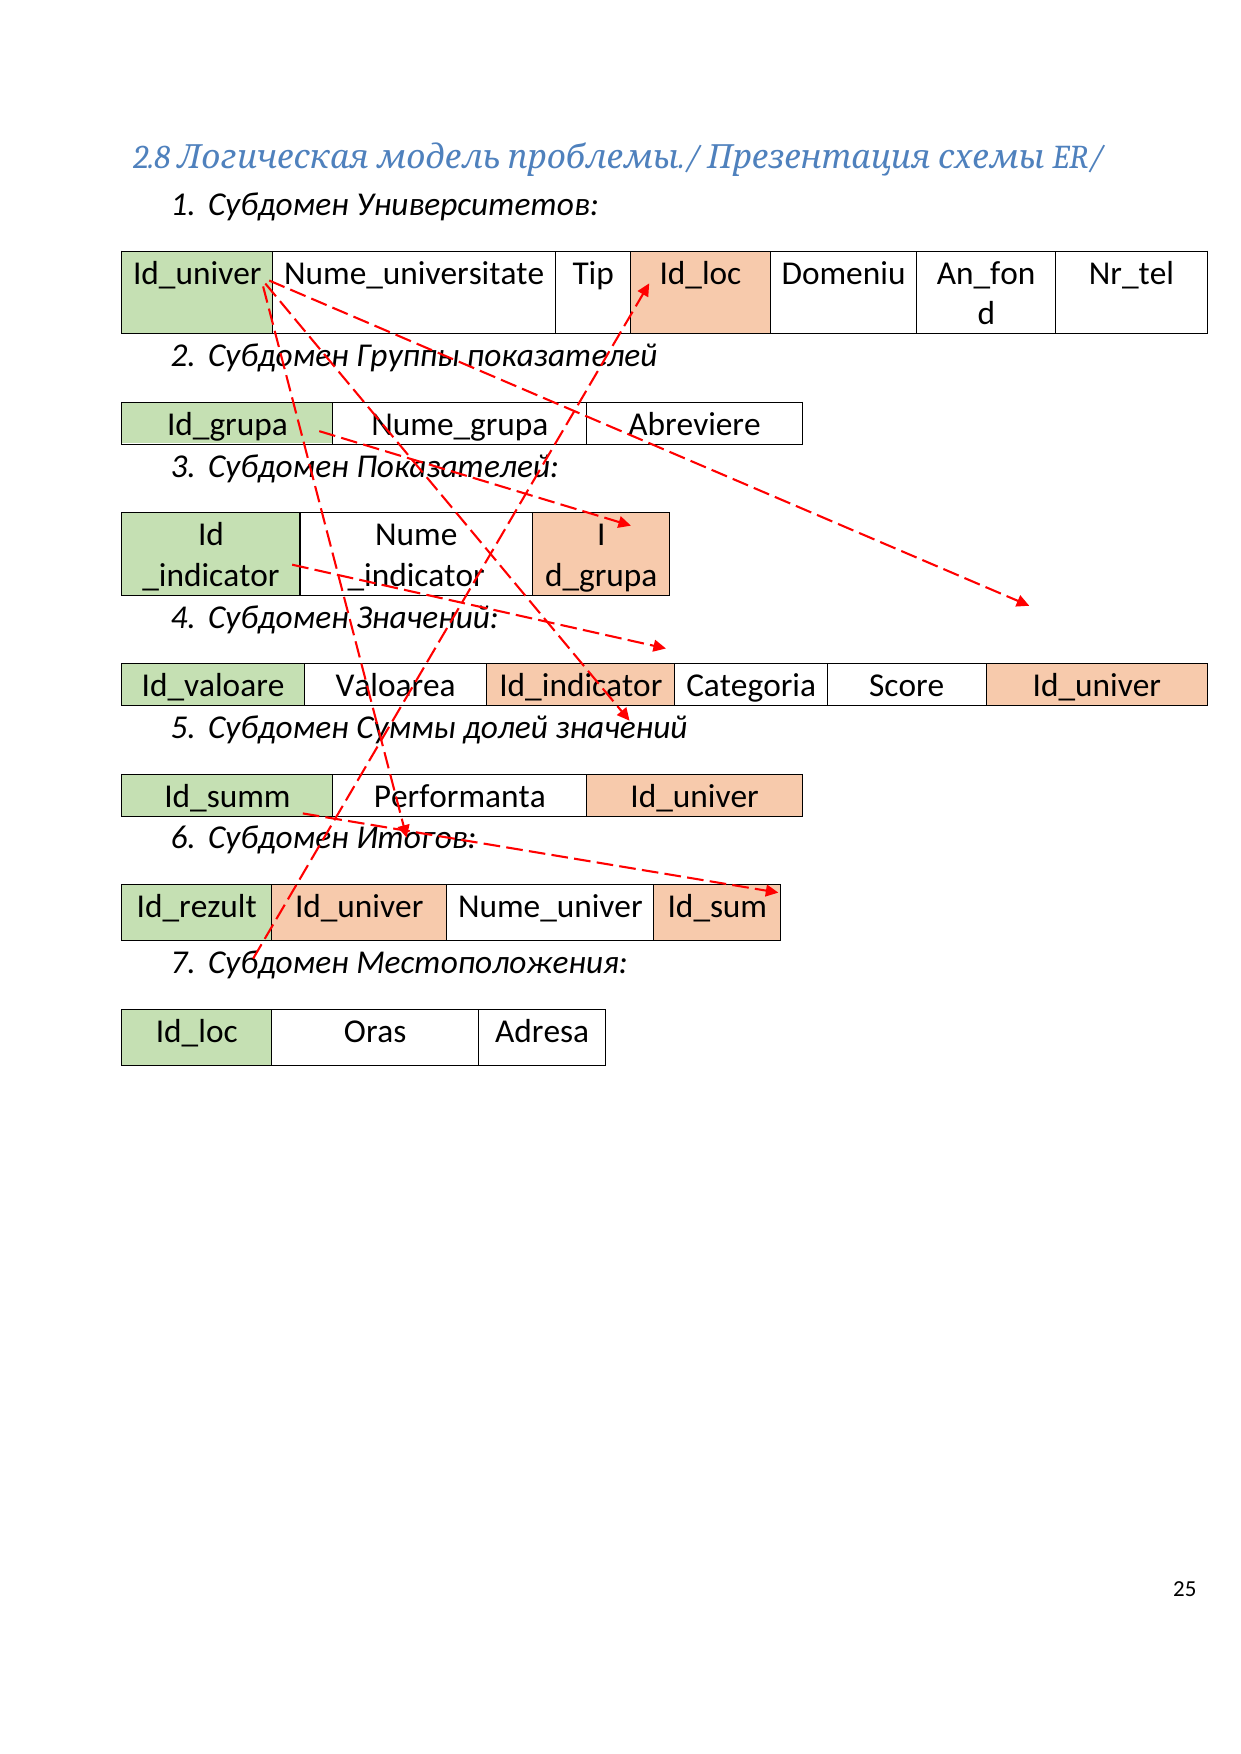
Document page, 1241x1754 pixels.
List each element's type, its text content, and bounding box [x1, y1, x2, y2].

table_header Id_grupa [122, 403, 332, 443]
list Субдомен Местоположения: [170, 941, 1196, 982]
list Субдомен Значений: [170, 596, 1196, 636]
table_header Id_univer [587, 775, 802, 816]
list Субдомен Показателей: [170, 444, 1196, 485]
table_header Id_indicator [487, 664, 674, 705]
list Субдомен Университетов: [170, 183, 1196, 224]
subtitle 2.8 Логическая модель проблемы./ Презентация схемы ER/ [133, 139, 1196, 177]
table_header An_fond [917, 252, 1055, 333]
table_header Id_summ [122, 775, 332, 816]
table_header Id_rezult [122, 885, 271, 940]
table_header Valoarea [305, 664, 486, 705]
table_header Abreviere [587, 403, 802, 443]
table_header Id_sum [654, 885, 780, 940]
table_header Id_univer [272, 885, 446, 940]
table_header Id_loc [122, 1010, 271, 1065]
table_header Id_valoare [122, 664, 304, 705]
table_header Nume_univer [447, 885, 653, 940]
table_header Nr_tel [1056, 252, 1207, 333]
table_header Nume_grupa [333, 403, 586, 443]
table_header Nume_indicator [301, 513, 532, 595]
list Субдомен Суммы долей значений [383, 706, 1196, 747]
table_header Domeniu [771, 252, 916, 333]
table_header Id_grupa [533, 513, 669, 595]
table_header Id_univer [122, 252, 272, 333]
table_header Nume_universitate [273, 252, 555, 333]
list Субдомен Суммы долей значений [170, 706, 399, 747]
table_header Score [828, 664, 986, 705]
table_header Id_univer [987, 664, 1207, 705]
table_header Categoria [675, 664, 827, 705]
table_header Tip [556, 252, 630, 333]
table_header Id_loc [631, 252, 770, 333]
list Субдомен Итогов: [170, 817, 1196, 857]
table_header Adresa [479, 1010, 605, 1065]
table_header Performanta [333, 775, 586, 816]
table_header Id_indicator [122, 513, 299, 595]
table_header Oras [272, 1010, 478, 1065]
list Субдомен Группы показателей [170, 334, 1196, 375]
